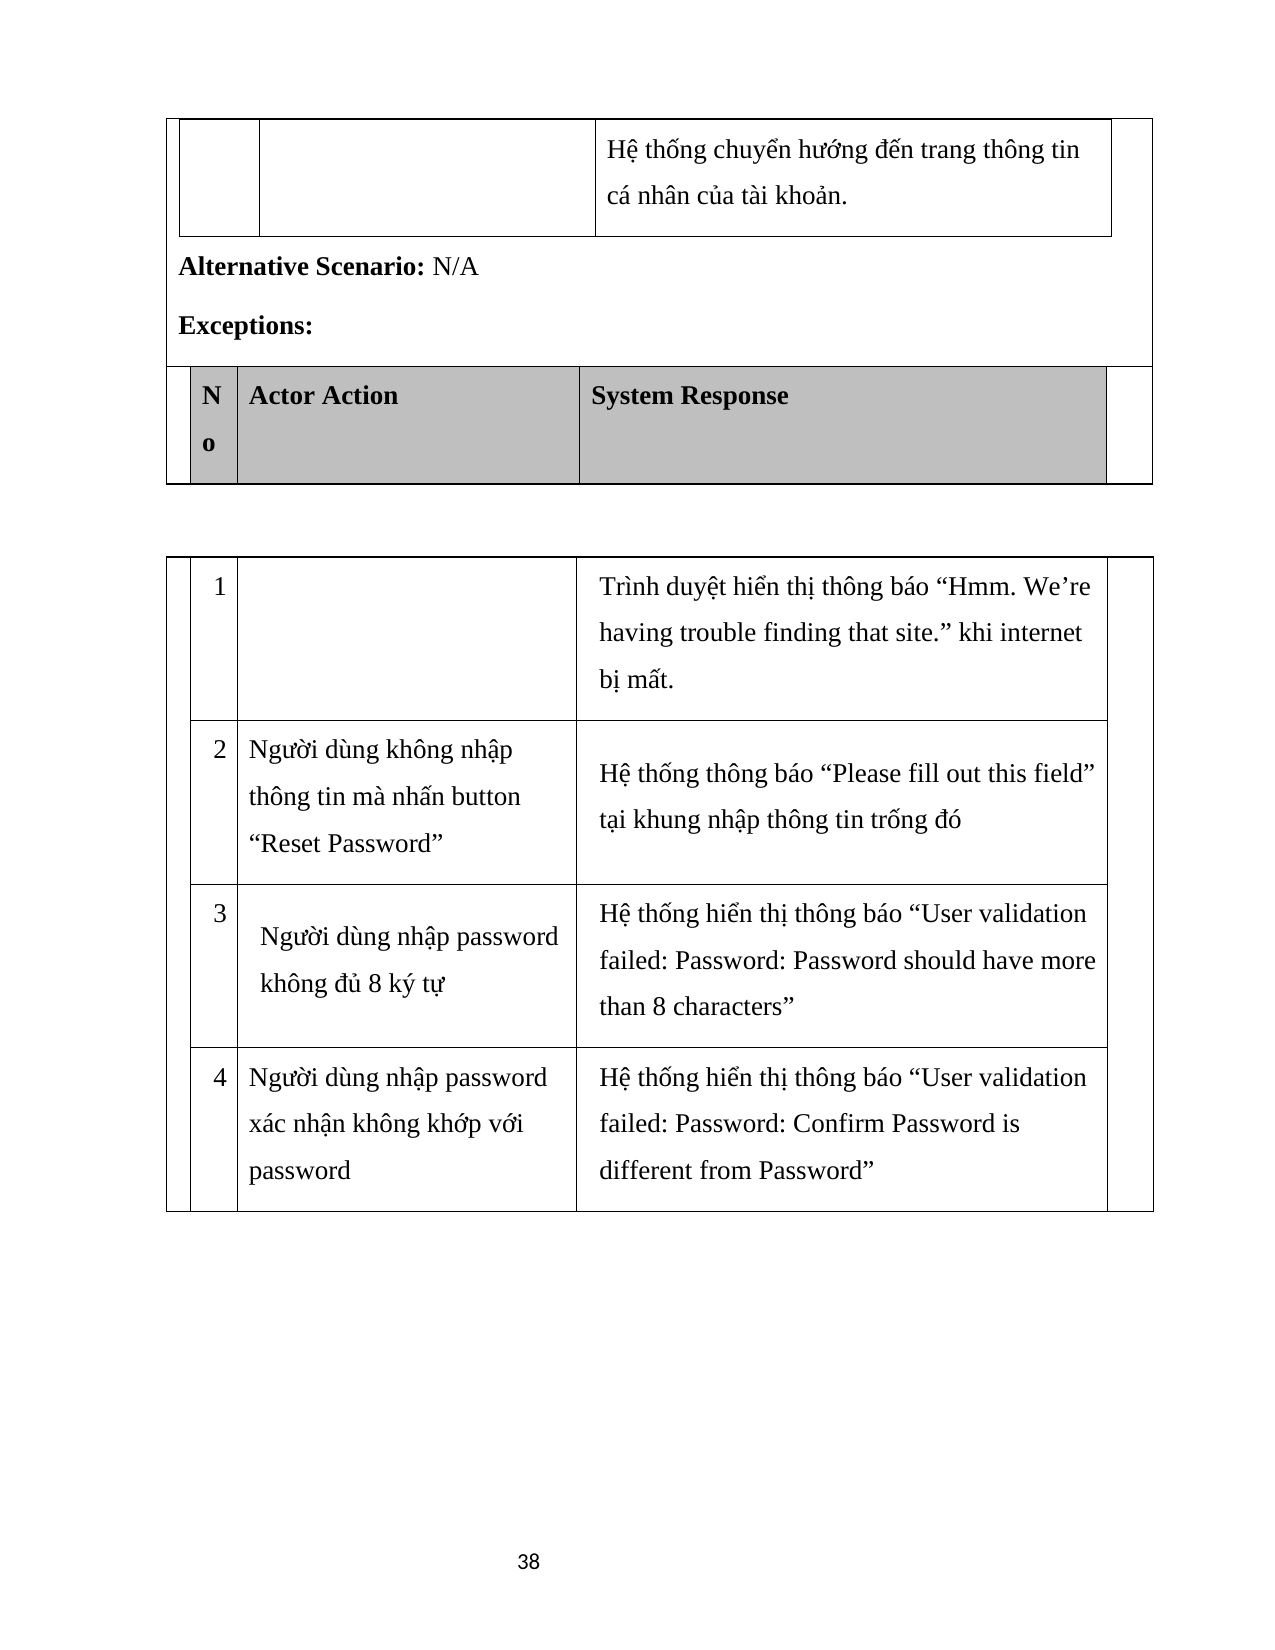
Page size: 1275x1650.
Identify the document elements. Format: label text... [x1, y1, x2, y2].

table_header Trình duyệt hiển thị thông báo “Hmm. We’re having trouble finding that site.” khi internet bị mất. [577, 558, 1107, 720]
table_header [238, 558, 576, 720]
table_header 1 [191, 558, 237, 720]
table_cell System Response [580, 367, 1106, 483]
table_cell 2 [191, 721, 237, 884]
table_cell N o [191, 367, 237, 483]
table_cell Hệ thống thông báo “Please fill out this field” tại khung nhập thông tin trống đó [577, 721, 1107, 884]
table_cell Actor Action [238, 367, 579, 483]
table_cell Người dùng không nhập thông tin mà nhấn button “Reset Password” [238, 721, 576, 884]
table_cell Hệ thống hiển thị thông báo “User validation failed: Password: Password should have more than 8 characters” [577, 885, 1107, 1047]
table_header [1108, 558, 1153, 1211]
table_cell Người dùng nhập password không đủ 8 ký tự [238, 885, 576, 1047]
table_cell Người dùng nhập password xác nhận không khớp với password [238, 1048, 576, 1211]
table_cell [167, 367, 190, 483]
table_cell 3 [191, 885, 237, 1047]
table_cell Hệ thống hiển thị thông báo “User validation failed: Password: Confirm Password is different from Password” [577, 1048, 1107, 1211]
table_cell [1107, 367, 1152, 483]
table_cell 4 [191, 1048, 237, 1211]
table_header [167, 558, 190, 1211]
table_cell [167, 119, 1152, 366]
